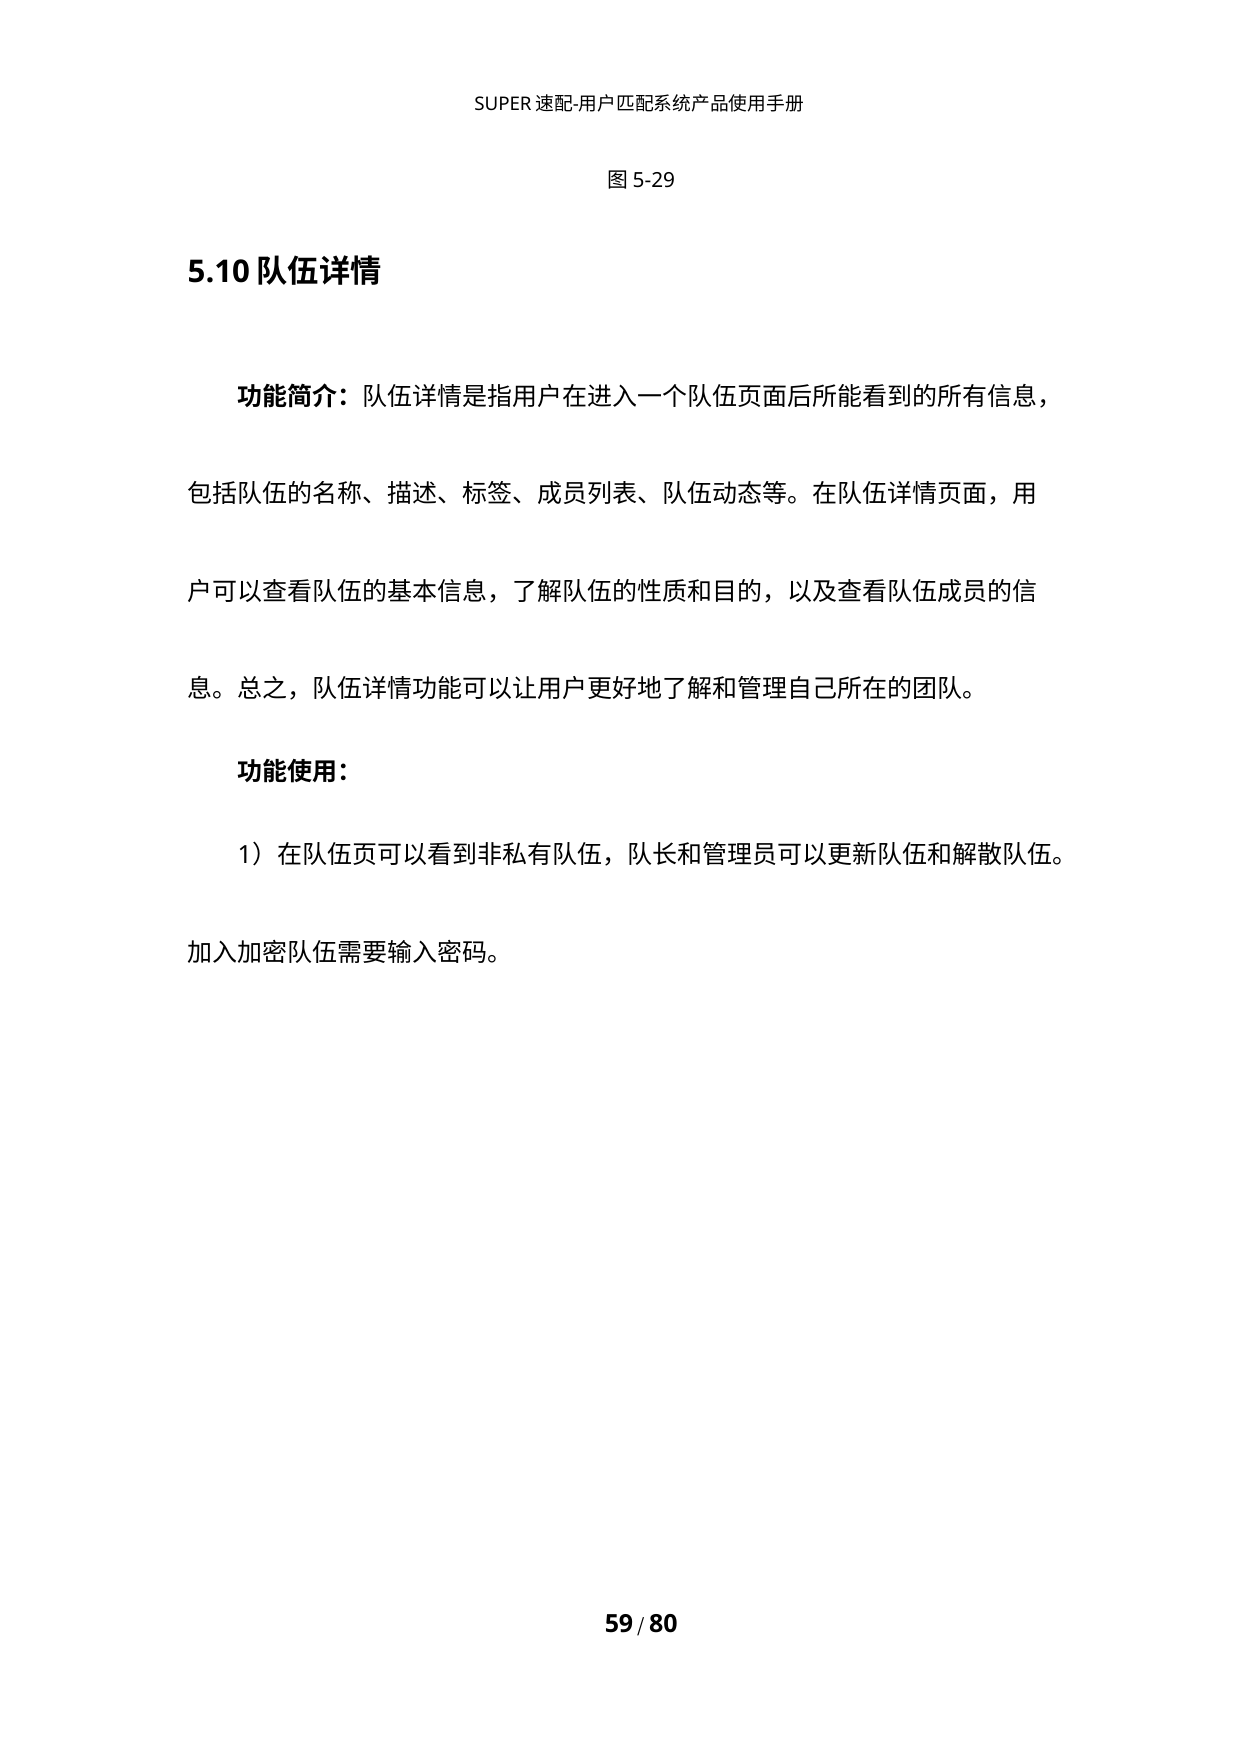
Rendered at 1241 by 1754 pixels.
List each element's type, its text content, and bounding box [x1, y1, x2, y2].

subtitle 5.10队伍详情 [187, 237, 1053, 302]
text 功能使用： [187, 737, 1053, 802]
text 1）在队伍页可以看到非私有队伍，队长和管理员可以更新队伍和解散队伍。加入加密队伍需要输入密码。 [187, 821, 1053, 983]
text 功能简介：队伍详情是指用户在进入一个队伍页面后所能看到的所有信息，包括队伍的名称、描述、标签、成员列表、队伍动态等。在队伍详情页面，用户可以查看队伍的基本信息，了解队伍的性质和目的，以及查看队伍成员的信息。总之，队伍详情功能可以让用户更好地了解和管理自己所在的团队。 [187, 362, 1053, 719]
text 图 5-29 [187, 162, 1053, 194]
